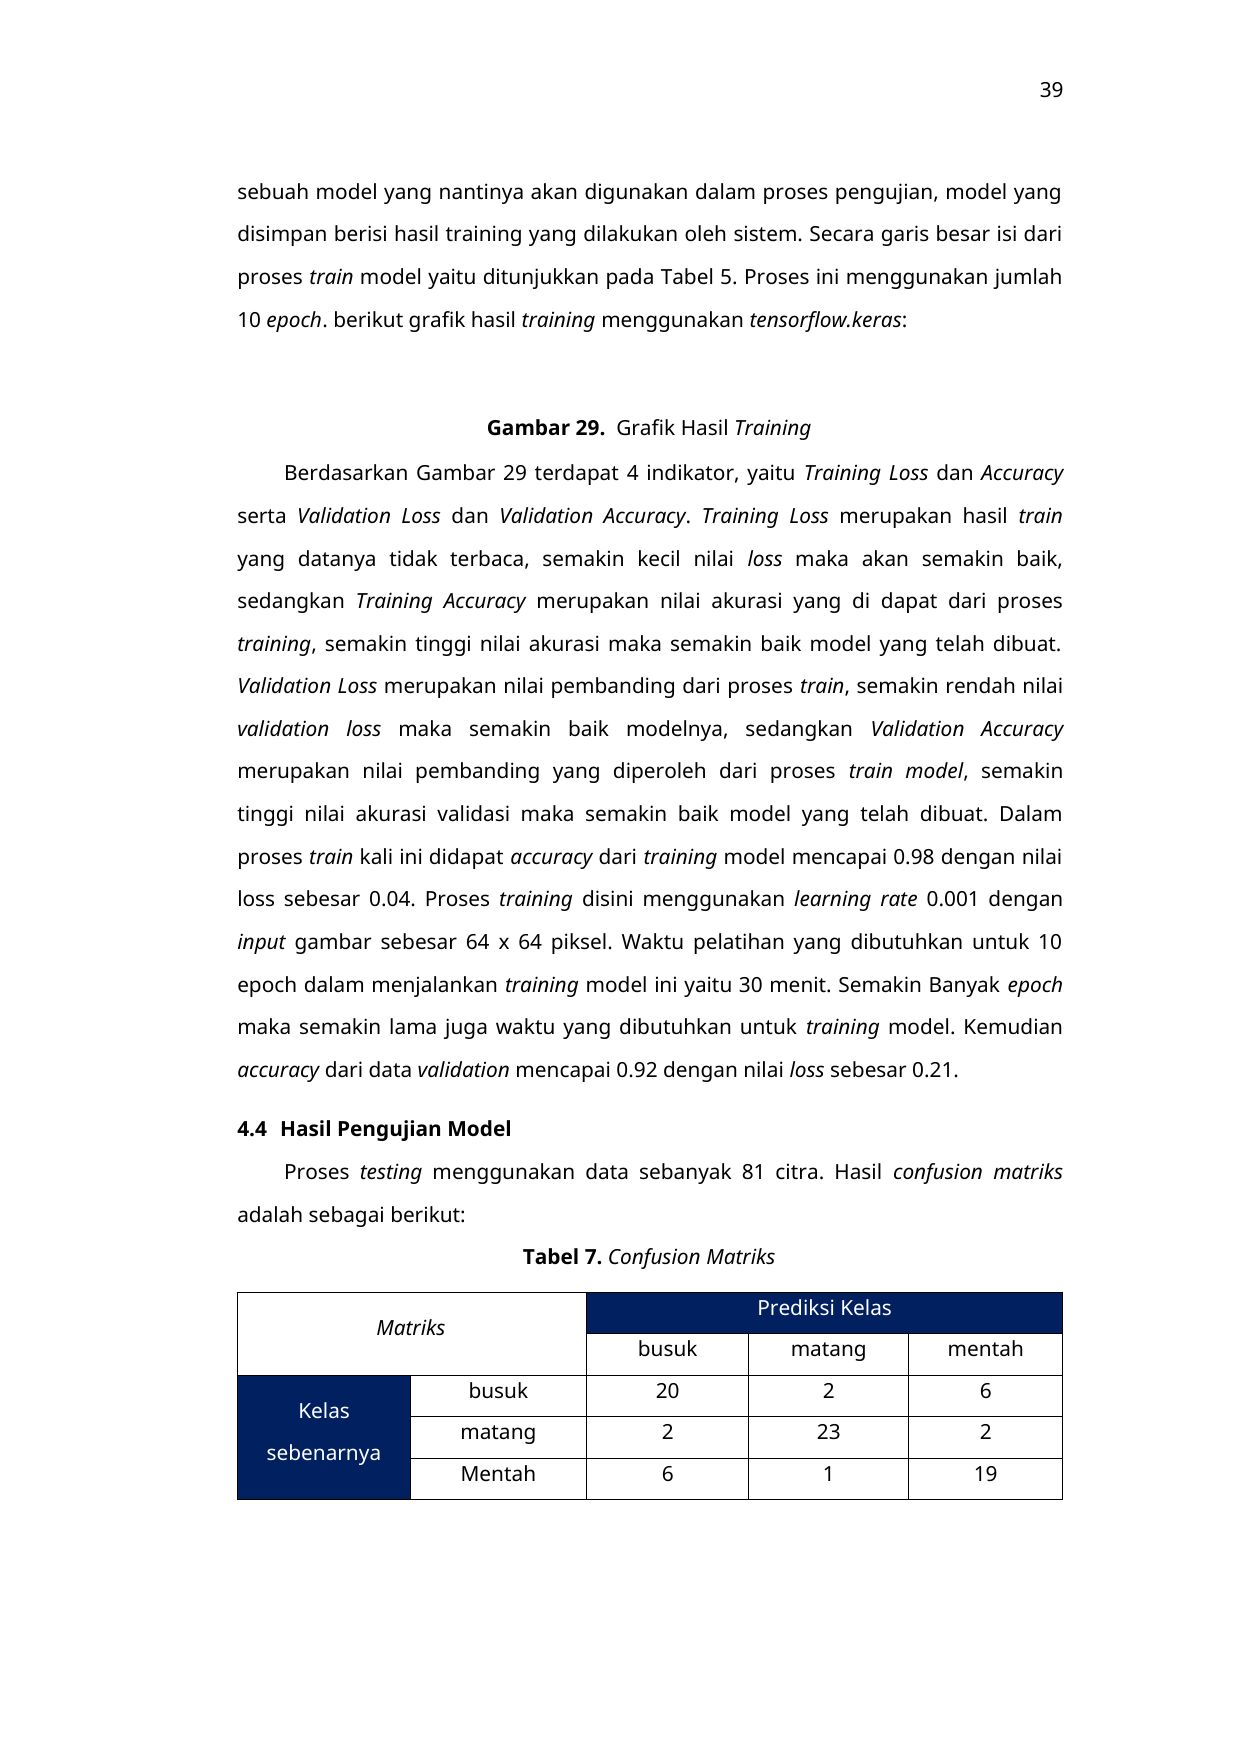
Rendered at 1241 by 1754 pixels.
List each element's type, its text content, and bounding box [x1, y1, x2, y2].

table_cell matang [749, 1334, 908, 1375]
table_cell busuk [411, 1376, 586, 1416]
text Proses testing menggunakan data sebanyak 81 citra. Hasil confusion matriks adalah sebagai berikut: [237, 1157, 1063, 1228]
table_cell 23 [749, 1417, 908, 1458]
text Gambar 29. Grafik Hasil Training [237, 413, 1063, 442]
table_cell 6 [909, 1376, 1062, 1416]
table_cell busuk [587, 1334, 748, 1375]
table_cell matang [411, 1417, 586, 1458]
table_cell 1 [749, 1459, 908, 1499]
table_cell 2 [749, 1376, 908, 1416]
table_cell 2 [909, 1417, 1062, 1458]
text Tabel 7. Confusion Matriks [237, 1242, 1063, 1271]
table_cell 19 [909, 1459, 1062, 1499]
table_cell 2 [587, 1417, 748, 1458]
table_cell mentah [909, 1334, 1062, 1375]
table_cell Mentah [411, 1459, 586, 1499]
table_header Matriks [238, 1293, 586, 1375]
table_header Prediksi Kelas [587, 1293, 1062, 1333]
table_cell 6 [587, 1459, 748, 1499]
subtitle Hasil Pengujian Model [237, 1114, 1063, 1143]
text Berdasarkan Gambar 29 terdapat 4 indikator, yaitu Training Loss dan Accuracy serta Validation Loss dan Validation Accuracy. Training Loss merupakan hasil train yang datanya tidak terbaca, semakin kecil nilai loss maka akan semakin baik, sedangkan Training Accuracy merupakan nilai akurasi yang di dapat dari proses training, semakin tinggi nilai akurasi maka semakin baik model yang telah dibuat. Validation Loss merupakan nilai pembanding dari proses train, semakin rendah nilai validation loss maka semakin baik modelnya, sedangkan Validation Accuracy merupakan nilai pembanding yang diperoleh dari proses train model, semakin tinggi nilai akurasi validasi maka semakin baik model yang telah dibuat. Dalam proses train kali ini didapat accuracy dari training model mencapai 0.98 dengan nilai loss sebesar 0.04. Proses training disini menggunakan learning rate 0.001 dengan input gambar sebesar 64 x 64 piksel. Waktu pelatihan yang dibutuhkan untuk 10 epoch dalam menjalankan training model ini yaitu 30 menit. Semakin Banyak epoch maka semakin lama juga waktu yang dibutuhkan untuk training model. Kemudian accuracy dari data validation mencapai 0.92 dengan nilai loss sebesar 0.21. [237, 458, 1063, 1083]
table_cell 20 [587, 1376, 748, 1416]
table_cell Kelas sebenarnya [238, 1376, 410, 1499]
